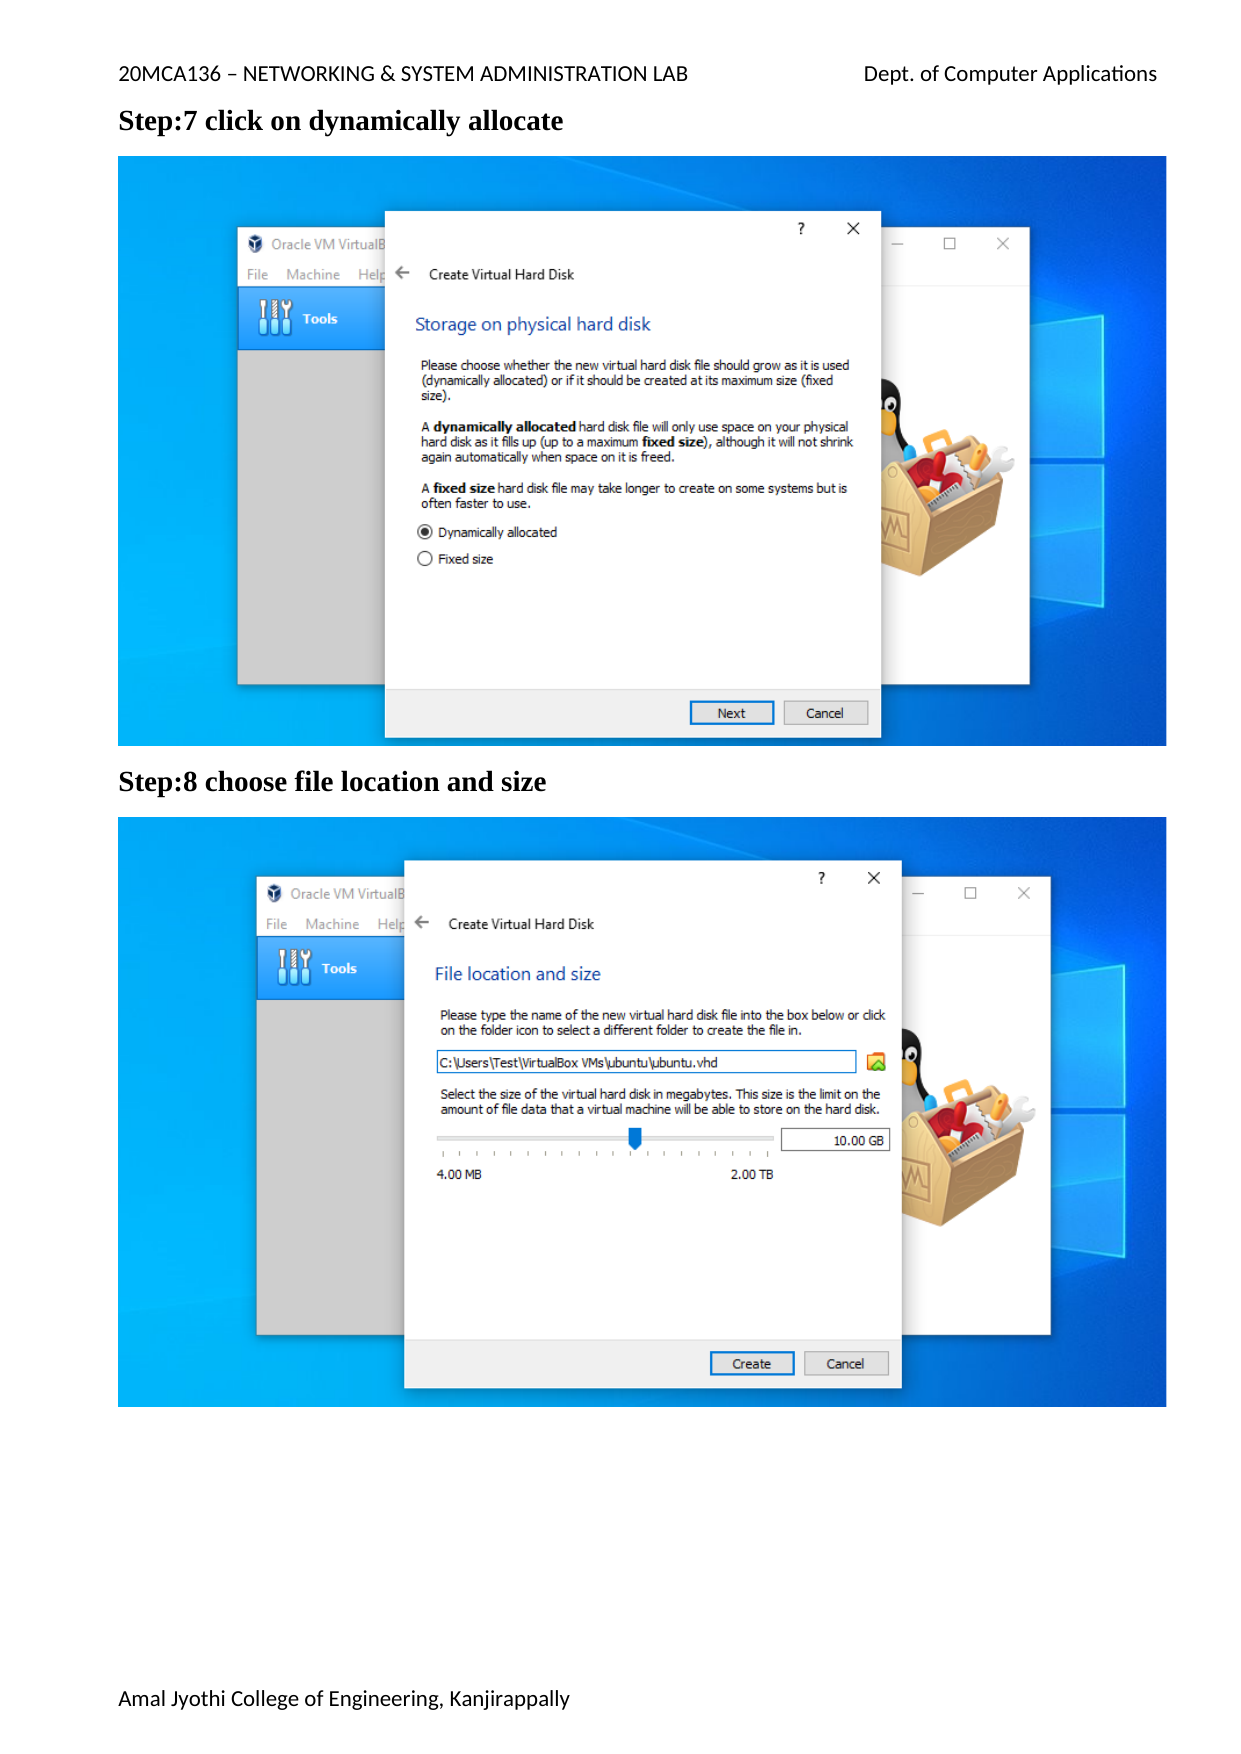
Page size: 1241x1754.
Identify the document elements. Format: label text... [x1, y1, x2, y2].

picture [289, 156, 314, 162]
picture [237, 156, 1167, 746]
text Step:8 choose file location and size [118, 764, 1167, 798]
text Step:7 click on dynamically allocate [118, 103, 1167, 137]
picture [334, 156, 352, 163]
picture [256, 817, 1167, 1407]
